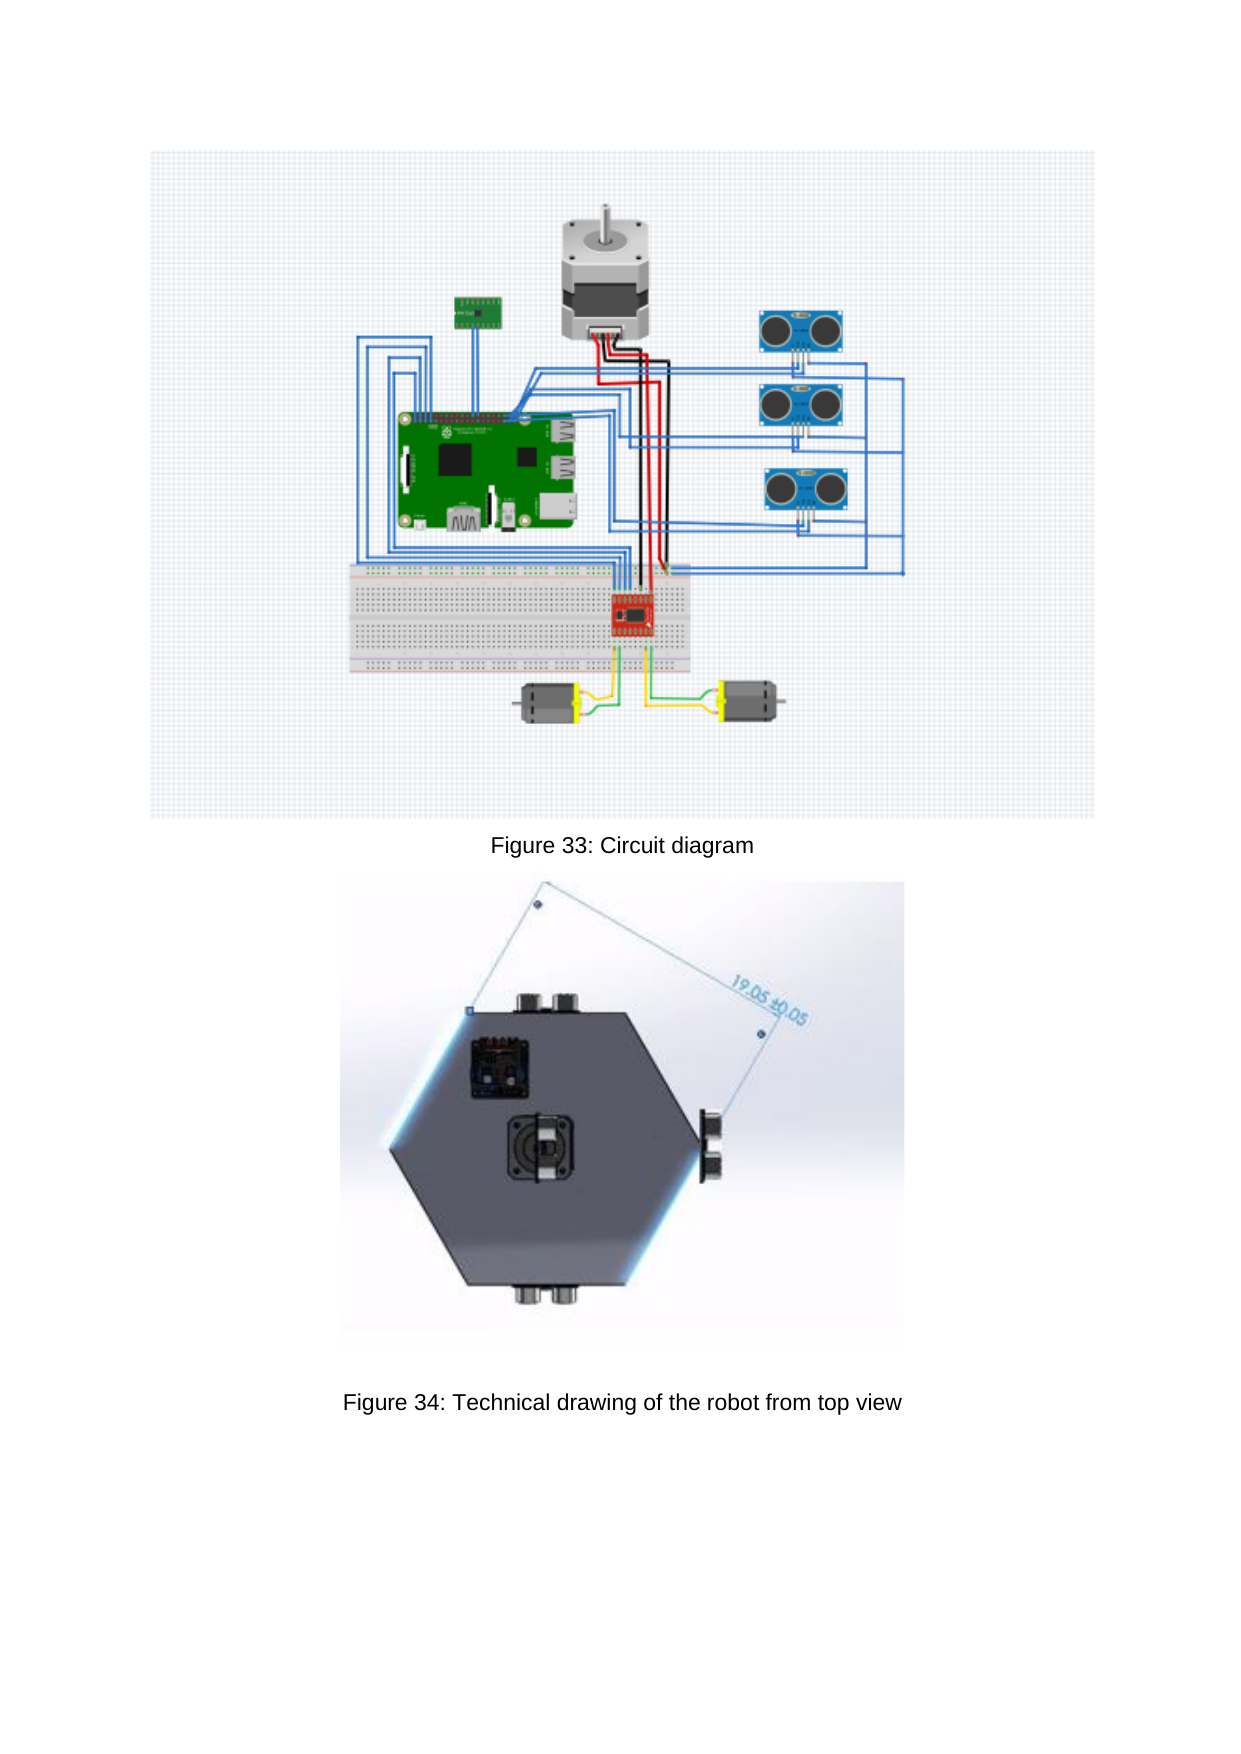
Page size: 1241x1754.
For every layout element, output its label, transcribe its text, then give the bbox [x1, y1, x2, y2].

picture [150, 150, 1095, 819]
text Figure 33: Circuit diagram [150, 832, 1094, 858]
picture [340, 871, 905, 1376]
text Figure 34: Technical drawing of the robot from top view [150, 1389, 1094, 1416]
